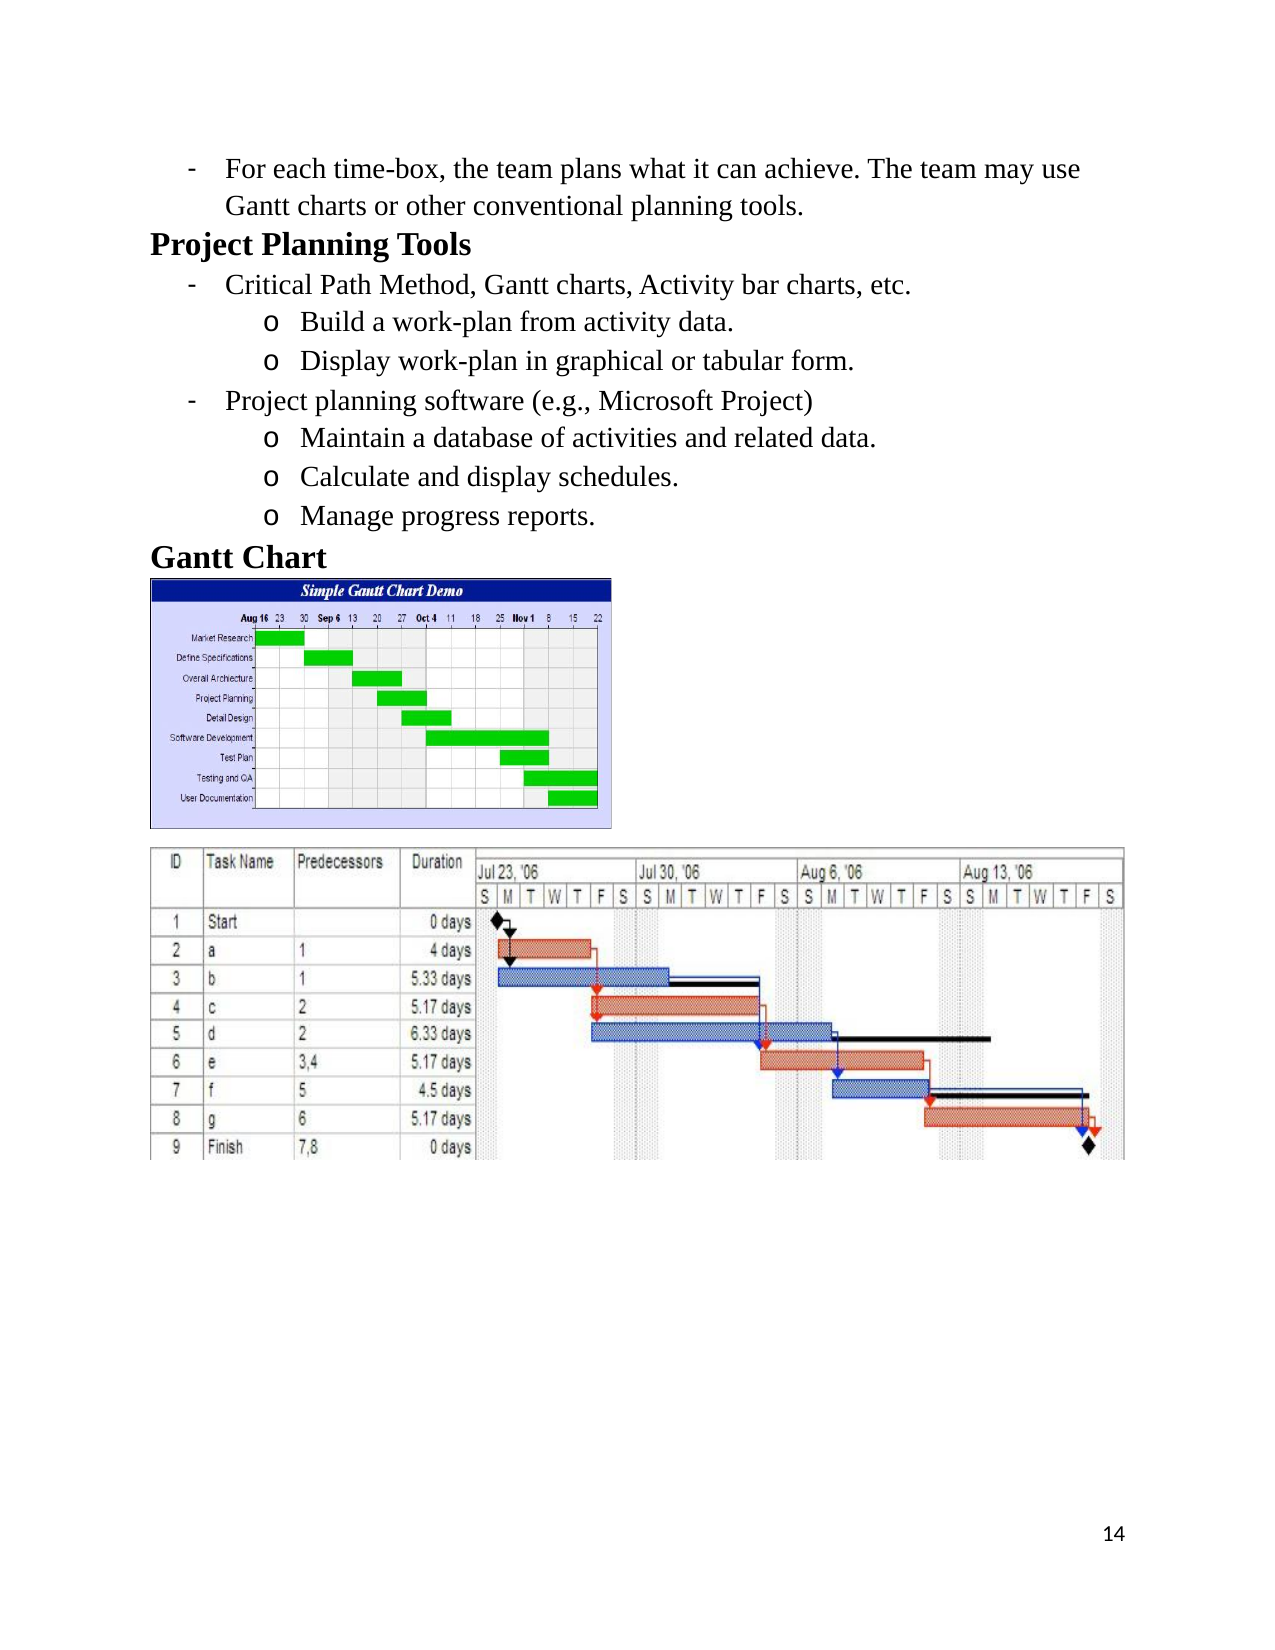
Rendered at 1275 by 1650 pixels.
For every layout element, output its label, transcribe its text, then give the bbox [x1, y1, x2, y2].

list For each time-box, the team plans what it can achieve. The team may use Gantt charts or other conventional planning tools. [187, 150, 1125, 222]
subtitle Project Planning Tools [150, 224, 1125, 263]
list Manage progress reports. [262, 498, 1125, 534]
subtitle Gantt Chart [150, 537, 1125, 575]
list Maintain a database of activities and related data. [262, 420, 1125, 456]
list Calculate and display schedules. [262, 459, 1125, 495]
list Project planning software (e.g., Microsoft Project) [187, 382, 1125, 417]
list Display work-plan in graphical or tabular form. [262, 343, 1125, 379]
picture [150, 578, 612, 829]
picture [150, 847, 1125, 1160]
list Critical Path Method, Gantt charts, Activity bar charts, etc. [187, 266, 1125, 301]
list Build a work-plan from activity data. [262, 304, 1125, 340]
